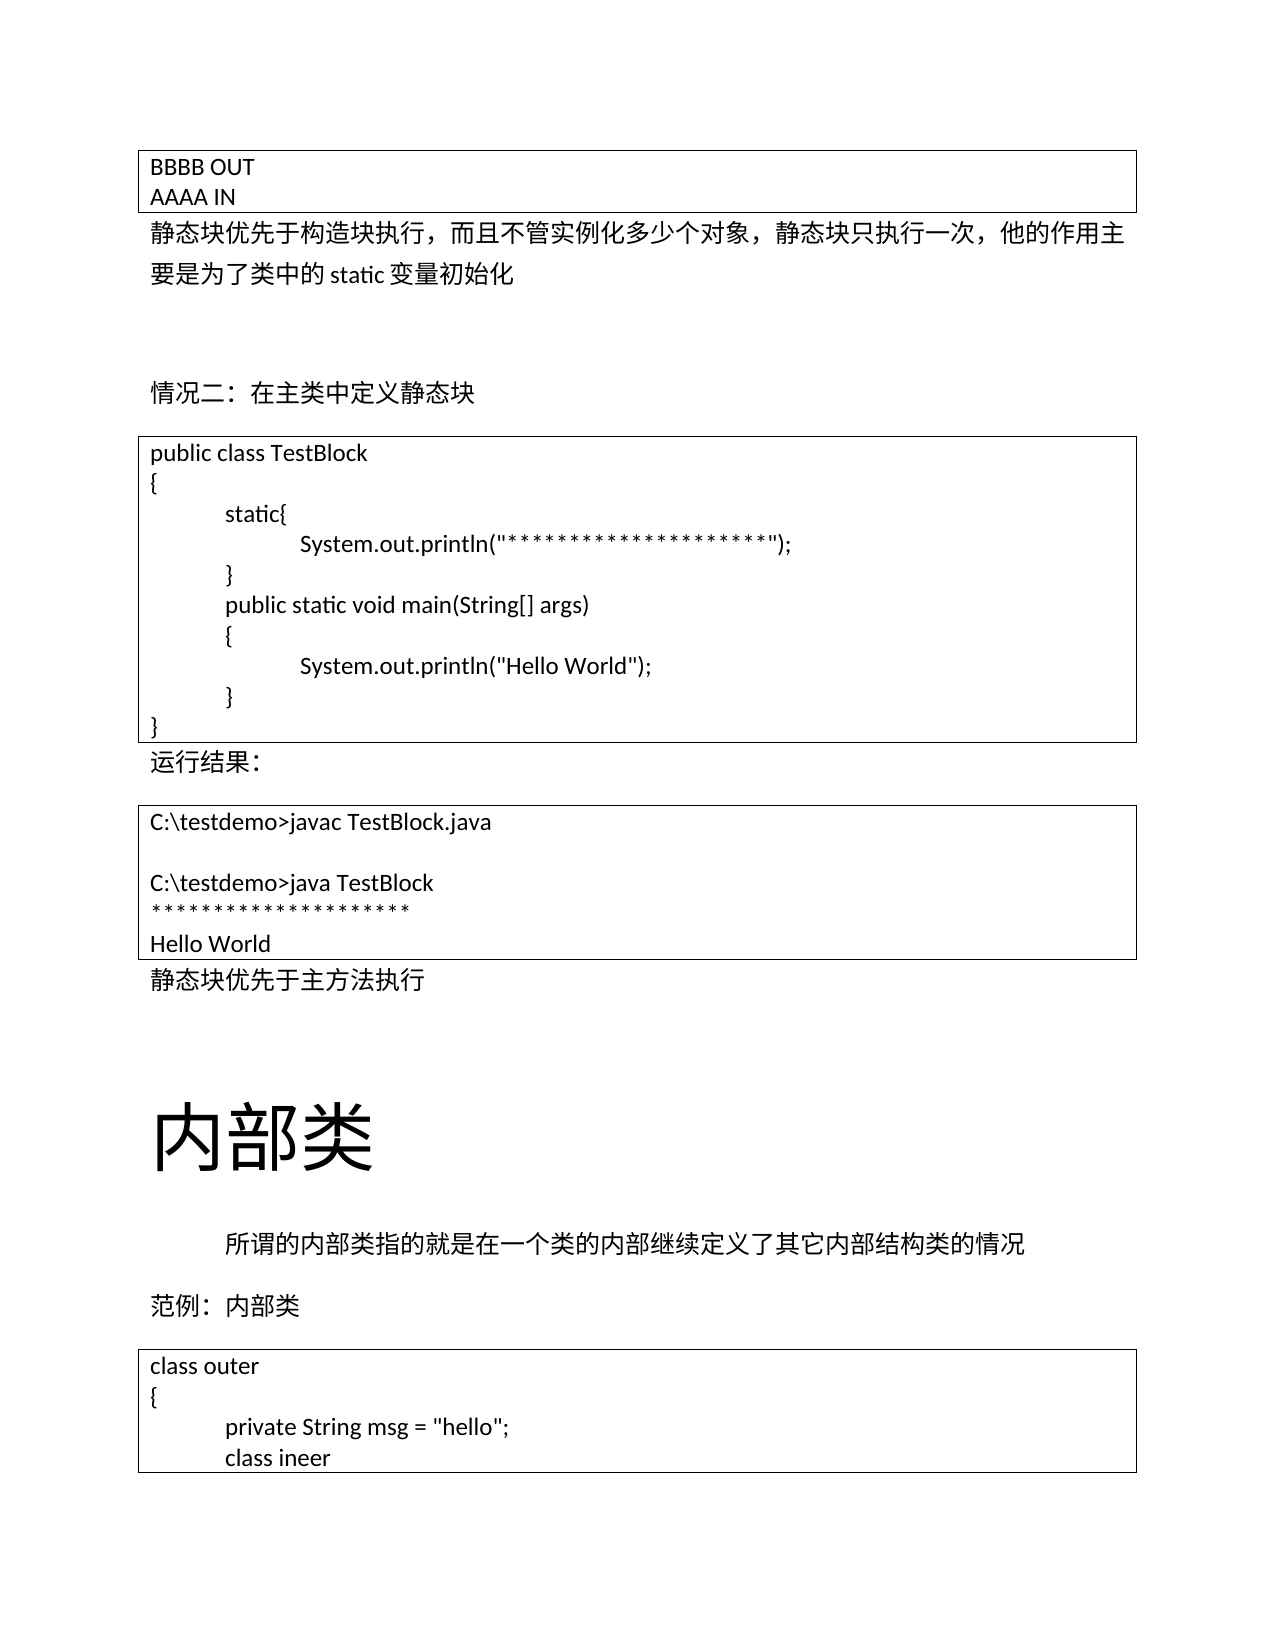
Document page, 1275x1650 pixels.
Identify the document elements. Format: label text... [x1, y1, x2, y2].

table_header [139, 1350, 1136, 1472]
text 所谓的内部类指的就是在一个类的内部继续定义了其它内部结构类的情况 [150, 1224, 1125, 1260]
text 内部类 [150, 1078, 1125, 1187]
table_header C:\testdemo>javac TestBlock.java C:\testdemo>java TestBlock ********************* Hello World [139, 806, 1136, 959]
table_header public class TestBlock { static{ System.out.println("*********************"); } public static void main(String[] args) { System.out.println("Hello World"); } } [139, 437, 1136, 742]
text 静态块优先于构造块执行，而且不管实例化多少个对象，静态块只执行一次，他的作用主要是为了类中的static变量初始化 [150, 213, 1125, 291]
text 静态块优先于主方法执行 [150, 960, 1125, 996]
text 情况二：在主类中定义静态块 [150, 373, 1125, 409]
text 范例：内部类 [150, 1287, 1125, 1323]
text 运行结果： [150, 743, 1125, 779]
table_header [139, 151, 1136, 212]
